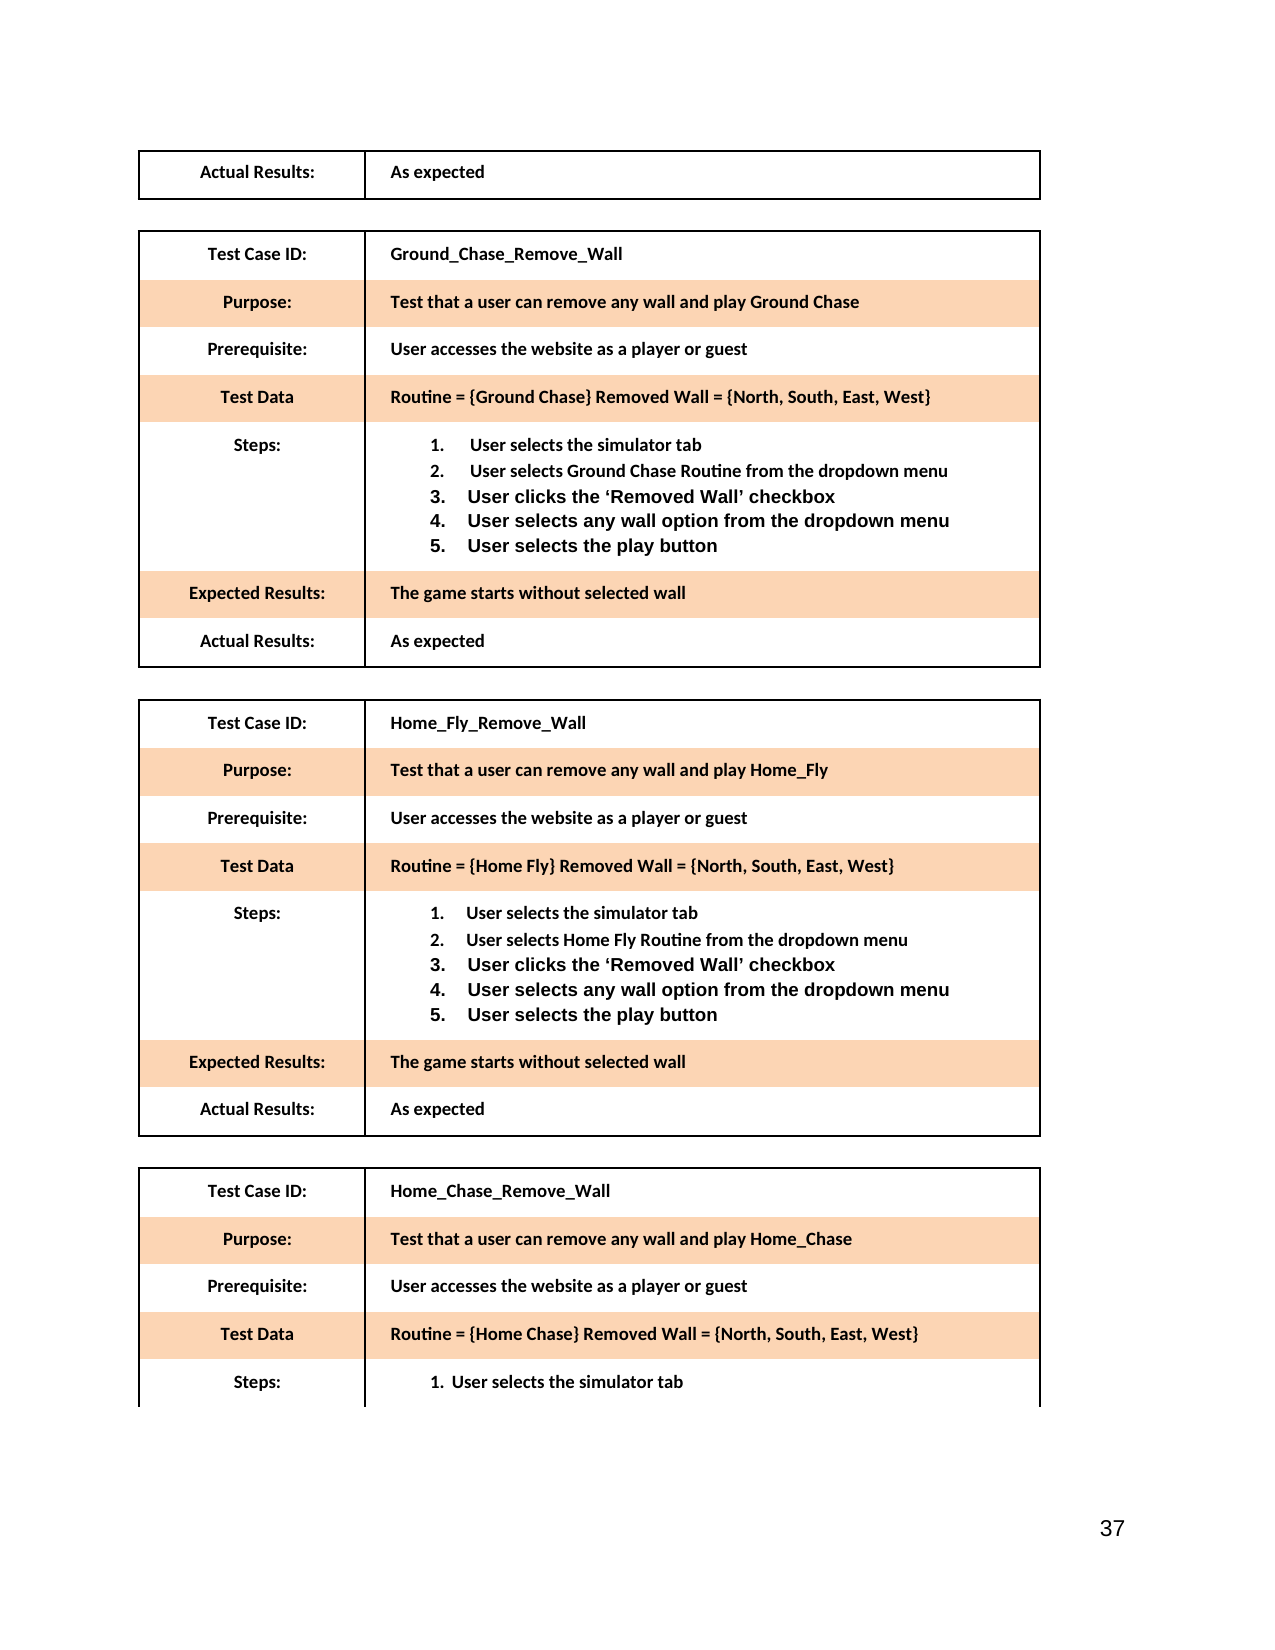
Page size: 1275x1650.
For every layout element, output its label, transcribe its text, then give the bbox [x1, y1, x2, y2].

table_cell Actual Results: [140, 152, 364, 198]
table_cell User accesses the website as a player or guest [366, 327, 1039, 375]
table_header Test Case ID: [140, 1169, 364, 1217]
table_header Ground_Chase_Remove_Wall [366, 232, 1039, 279]
table_cell Test that a user can remove any wall and play Ground Chase [366, 280, 1039, 327]
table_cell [366, 1360, 1039, 1407]
table_cell Test that a user can remove any wall and play Home_Chase [366, 1217, 1039, 1264]
table_cell 1. User selects the simulator tab 2. User selects Ground Chase Routine from the dropdown menu 3. User clicks the ‘Removed Wall’ checkbox 4. User selects any wall option from the dropdown menu 5. User selects the play button [366, 423, 1039, 571]
table_cell Prerequisite: [140, 327, 364, 375]
table_cell Expected Results: [140, 1040, 364, 1087]
table_cell Actual Results: [140, 619, 364, 666]
table_cell Test that a user can remove any wall and play Home_Fly [366, 748, 1039, 796]
table_cell Test Data [140, 1312, 364, 1359]
table_header Test Case ID: [140, 232, 364, 279]
table_cell Steps: [140, 423, 364, 571]
table_cell 1. User selects the simulator tab 2. User selects Home Fly Routine from the dropdown menu 3. User clicks the ‘Removed Wall’ checkbox 4. User selects any wall option from the dropdown menu 5. User selects the play button [366, 891, 1039, 1039]
table_cell Purpose: [140, 280, 364, 327]
table_cell The game starts without selected wall [366, 1040, 1039, 1087]
table_cell Purpose: [140, 748, 364, 796]
table_cell Actual Results: [140, 1087, 364, 1135]
table_cell As expected [366, 1087, 1039, 1135]
table_cell Routine = {Home Fly} Removed Wall = {North, South, East, West} [366, 843, 1039, 891]
table_cell Prerequisite: [140, 1264, 364, 1312]
table_cell Routine = {Home Chase} Removed Wall = {North, South, East, West} [366, 1312, 1039, 1359]
table_cell Purpose: [140, 1217, 364, 1264]
table_header Test Case ID: [140, 701, 364, 748]
table_cell Steps: [140, 891, 364, 1039]
table_cell Test Data [140, 843, 364, 891]
table_cell User accesses the website as a player or guest [366, 1264, 1039, 1312]
table_cell Routine = {Ground Chase} Removed Wall = {North, South, East, West} [366, 375, 1039, 422]
table_cell As expected [366, 152, 1039, 198]
table_header Home_Fly_Remove_Wall [366, 701, 1039, 748]
table_cell User accesses the website as a player or guest [366, 796, 1039, 843]
table_header Home_Chase_Remove_Wall [366, 1169, 1039, 1217]
table_cell Expected Results: [140, 571, 364, 618]
table_cell Prerequisite: [140, 796, 364, 843]
table_cell As expected [366, 619, 1039, 666]
table_cell Test Data [140, 375, 364, 422]
table_cell The game starts without selected wall [366, 571, 1039, 618]
table_cell Steps: [140, 1360, 364, 1407]
